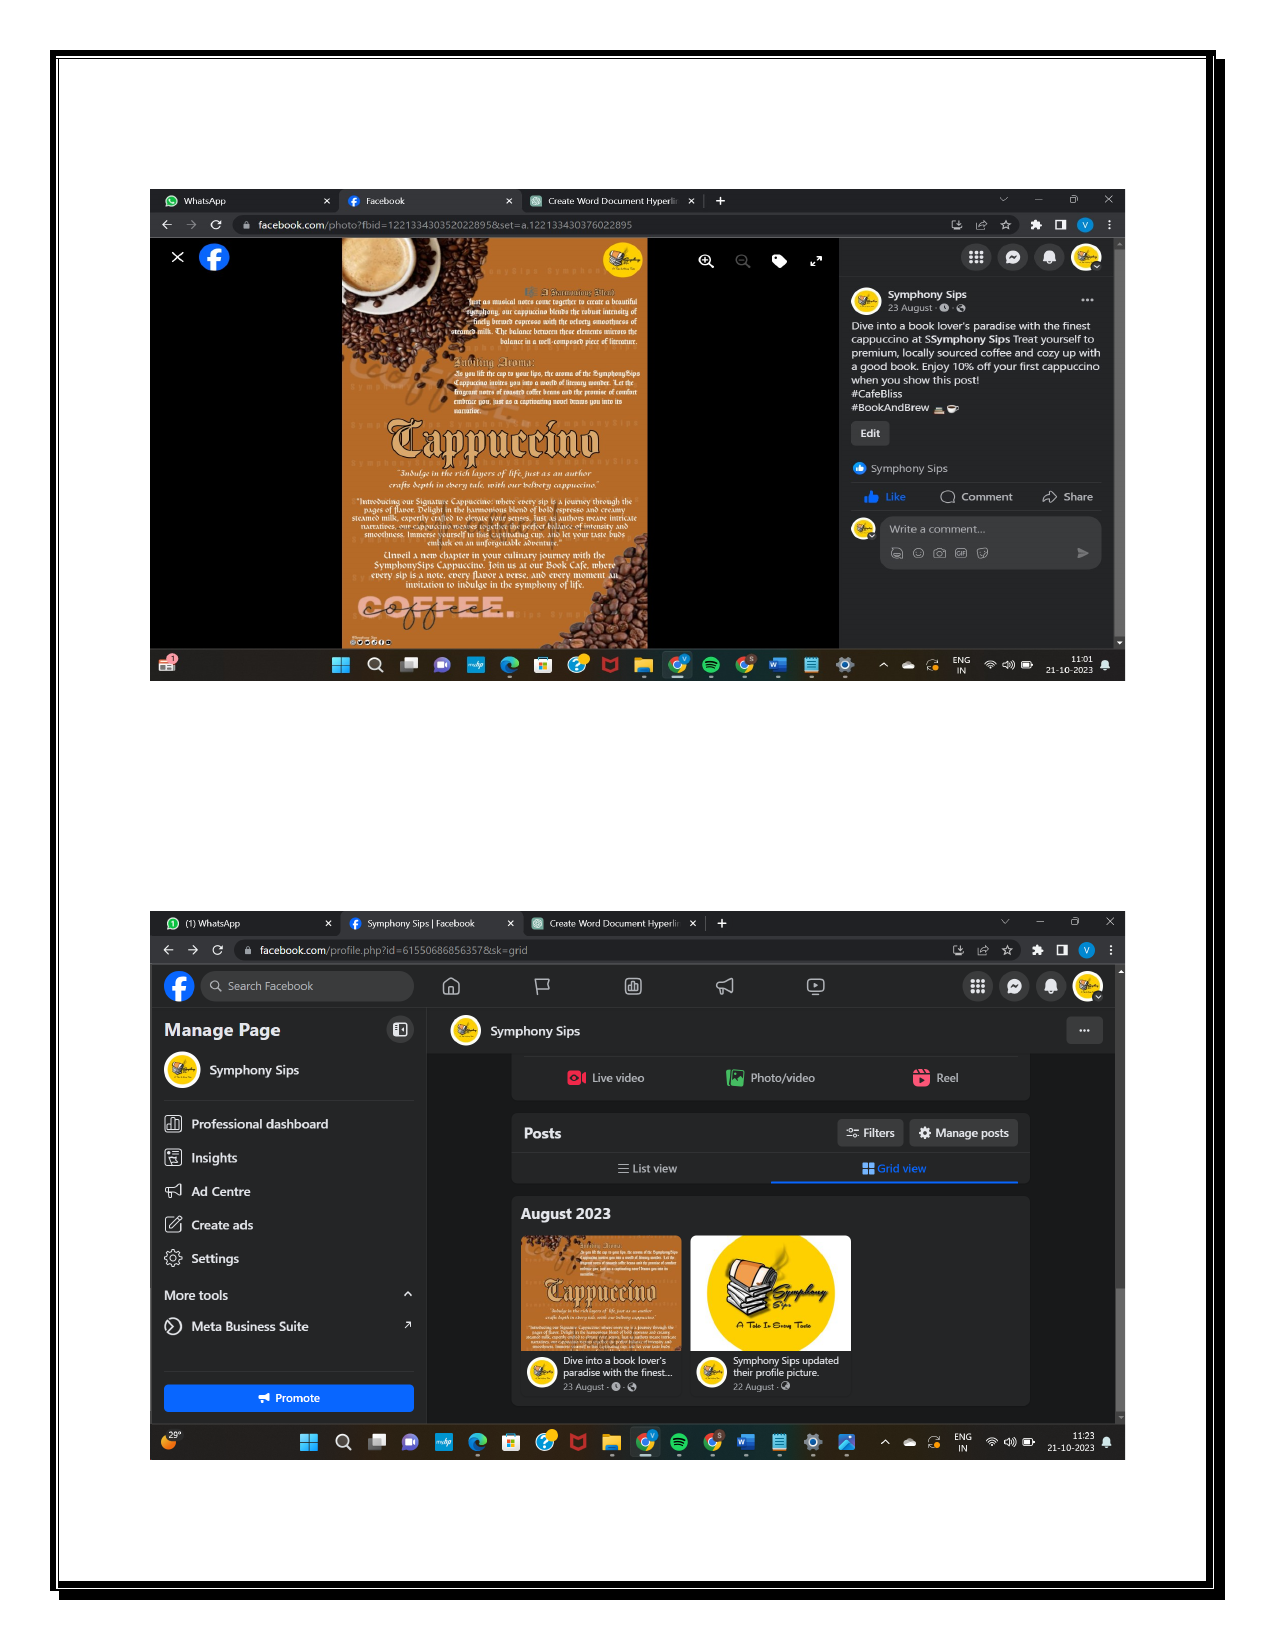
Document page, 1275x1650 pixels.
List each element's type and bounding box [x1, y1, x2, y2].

picture [150, 911, 1125, 1460]
picture [150, 189, 1125, 681]
